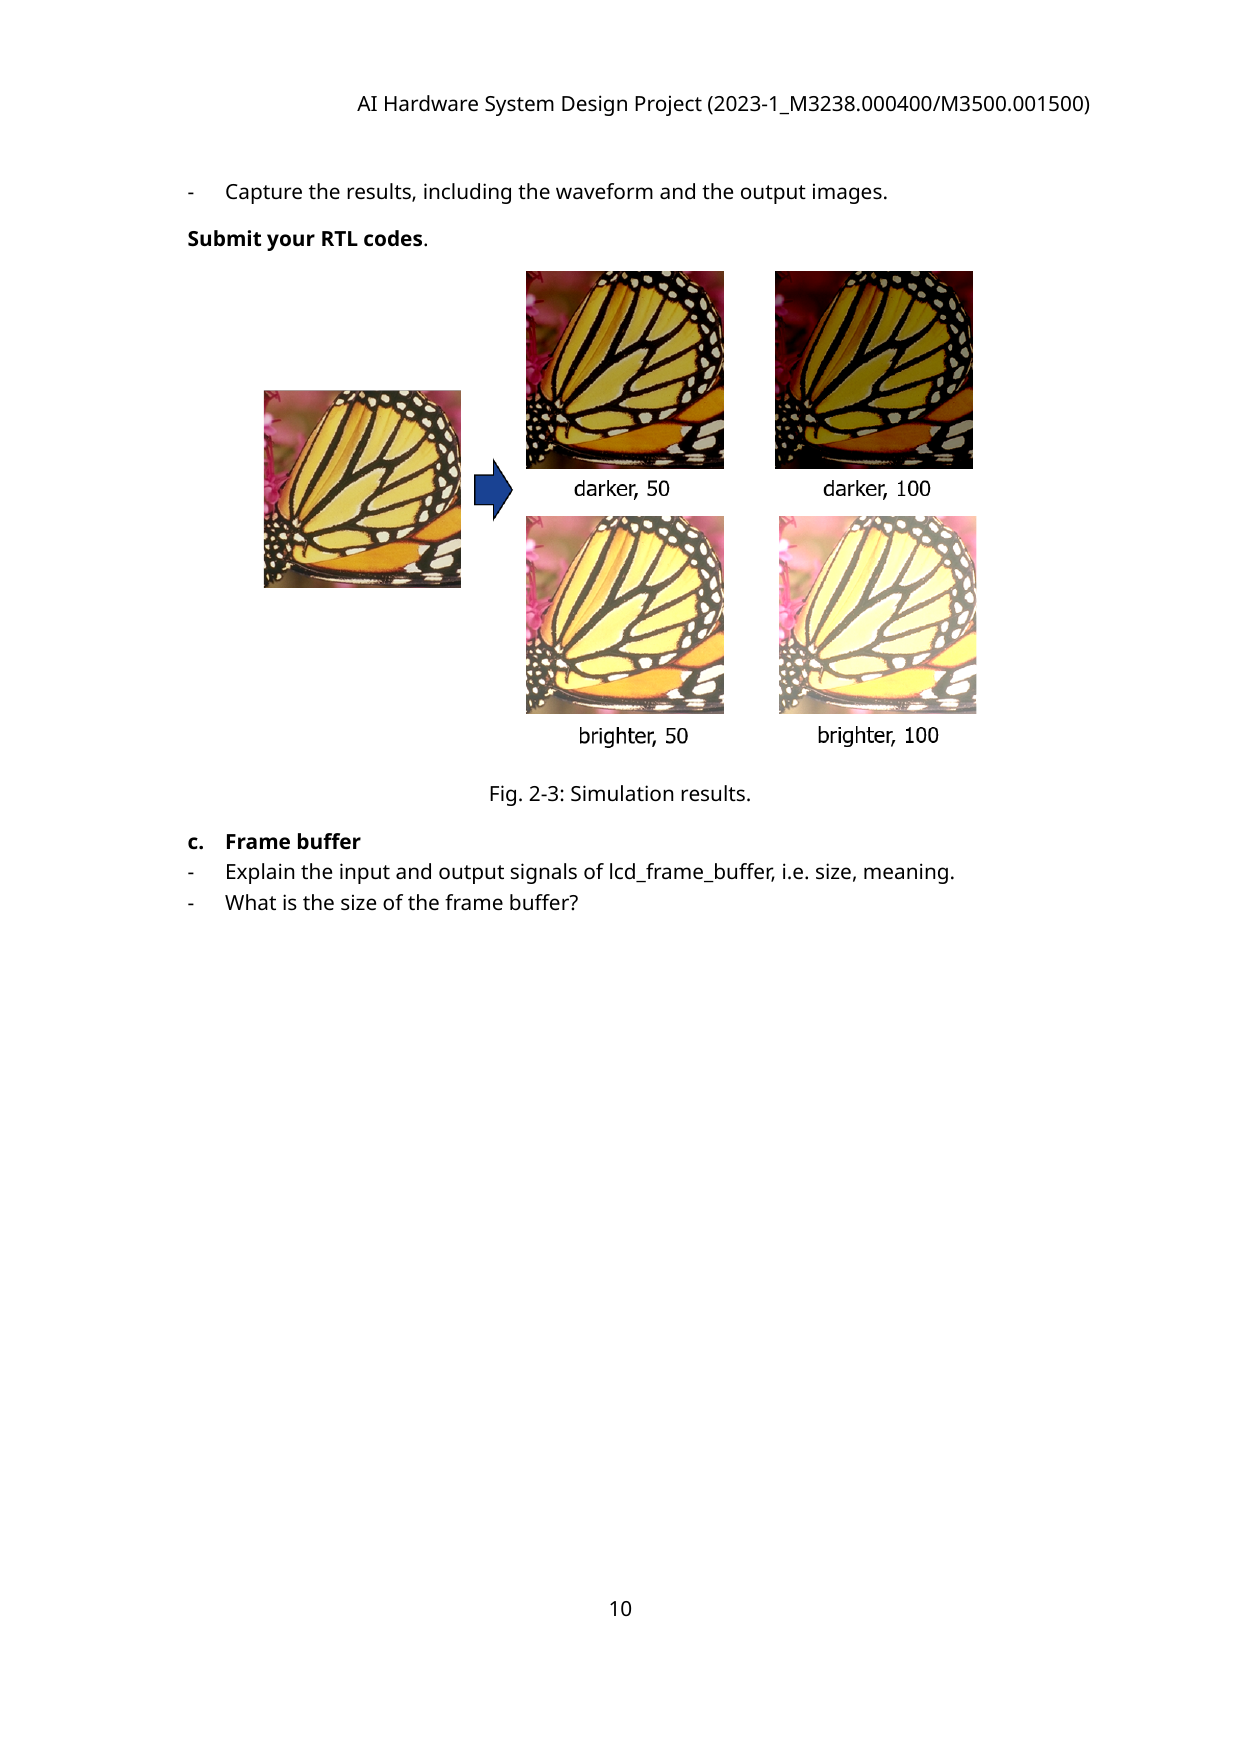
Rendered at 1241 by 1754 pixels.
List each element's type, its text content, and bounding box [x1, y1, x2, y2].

text Submit your RTL codes. [187, 224, 1090, 253]
list Explain the input and output signals of lcd_frame_buffer, i.e. size, meaning. [187, 857, 1090, 886]
list What is the size of the frame buffer? [187, 888, 1090, 917]
list Capture the results, including the waveform and the output images. [187, 177, 1090, 206]
text Fig. 2-3: Simulation results. [150, 779, 1090, 808]
list Frame buffer [187, 827, 1090, 855]
picture [263, 271, 977, 761]
